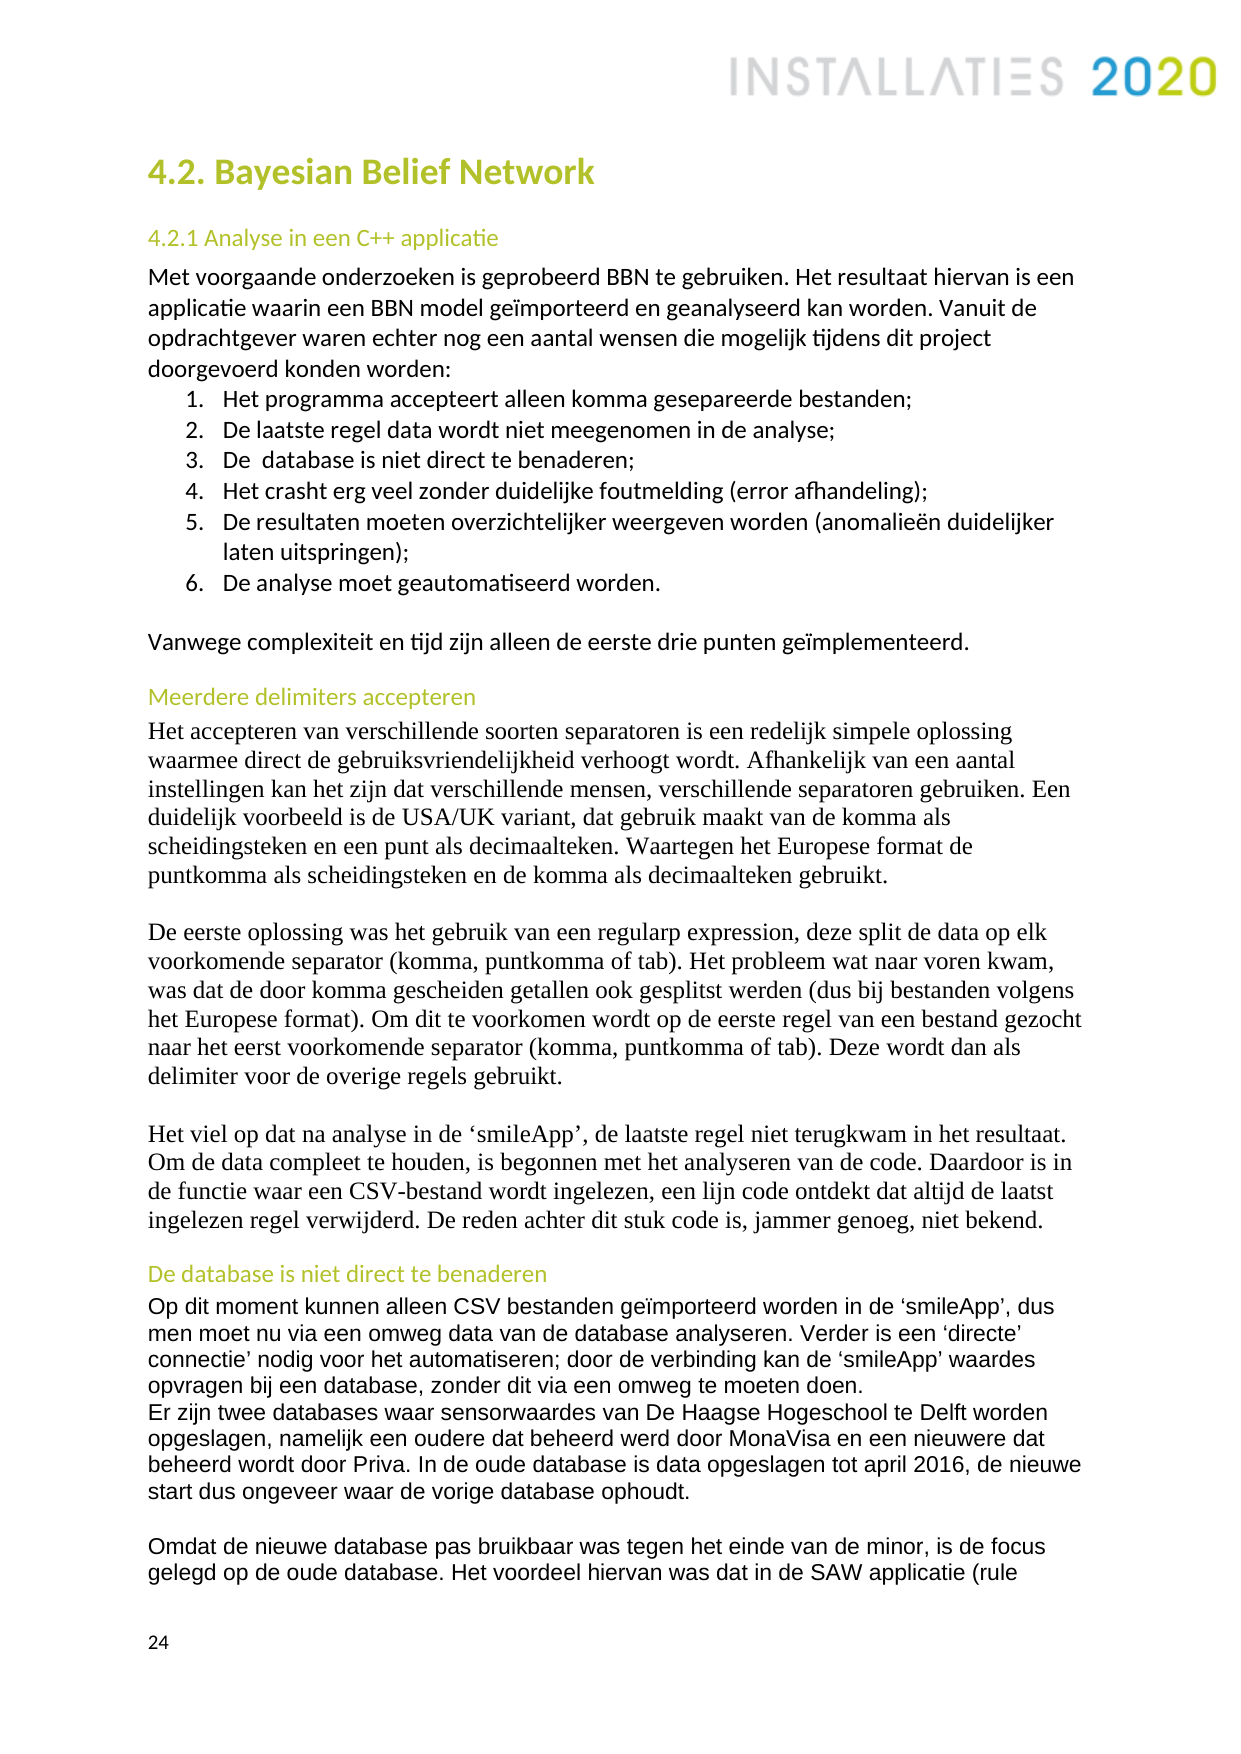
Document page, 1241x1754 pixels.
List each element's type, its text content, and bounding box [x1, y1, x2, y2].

subtitle 4.2. Bayesian Belief Network [148, 148, 1093, 193]
text Er zijn twee databases waar sensorwaardes van De Haagse Hogeschool te Delft worden opgeslagen, namelijk een oudere dat beheerd werd door MonaVisa en een nieuwere dat beheerd wordt door Priva. In de oude database is data opgeslagen tot april 2016, de nieuwe start dus ongeveer waar de vorige database ophoudt. [148, 1399, 1093, 1504]
text Het viel op dat na analyse in de ‘smileApp’, de laatste regel niet terugkwam in het resultaat. Om de data compleet te houden, is begonnen met het analyseren van de code. Daardoor is in de functie waar een CSV-bestand wordt ingelezen, een lijn code ontdekt dat altijd de laatst ingelezen regel verwijderd. De reden achter dit stuk code is, jammer genoeg, niet bekend. [148, 1119, 1093, 1234]
text Het accepteren van verschillende soorten separatoren is een redelijk simpele oplossing waarmee direct de gebruiksvriendelijkheid verhoogt wordt. Afhankelijk van een aantal instellingen kan het zijn dat verschillende mensen, verschillende separatoren gebruiken. Een duidelijk voorbeeld is de USA/UK variant, dat gebruik maakt van de komma als scheidingsteken en een punt als decimaalteken. Waartegen het Europese format de puntkomma als scheidingsteken en de komma als decimaalteken gebruikt. [148, 716, 1093, 889]
list De laatste regel data wordt niet meegenomen in de analyse; [185, 414, 1093, 444]
list De resultaten moeten overzichtelijker weergeven worden (anomalieën duidelijker laten uitspringen); [185, 506, 1093, 567]
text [148, 1533, 1093, 1586]
text Vanwege complexiteit en tijd zijn alleen de eerste drie punten geïmplementeerd. [148, 626, 1093, 656]
list Het crasht erg veel zonder duidelijke foutmelding (error afhandeling); [185, 475, 1093, 506]
text Met voorgaande onderzoeken is geprobeerd BBN te gebruiken. Het resultaat hiervan is een applicatie waarin een BBN model geïmporteerd en geanalyseerd kan worden. Vanuit de opdrachtgever waren echter nog een aantal wensen die mogelijk tijdens dit project doorgevoerd konden worden: [148, 261, 1093, 383]
list De database is niet direct te benaderen; [185, 444, 1093, 475]
list Het programma accepteert alleen komma gesepareerde bestanden; [185, 383, 1093, 414]
text De eerste oplossing was het gebruik van een regularp expression, deze split de data op elk voorkomende separator (komma, puntkomma of tab). Het probleem wat naar voren kwam, was dat de door komma gescheiden getallen ook gesplitst werden (dus bij bestanden volgens het Europese format). Om dit te voorkomen wordt op de eerste regel van een bestand gezocht naar het eerst voorkomende separator (komma, puntkomma of tab). Deze wordt dan als delimiter voor de overige regels gebruikt. [148, 917, 1093, 1090]
subtitle 4.2.1 Analyse in een C++ applicatie [148, 223, 1093, 253]
list De analyse moet geautomatiseerd worden. [185, 567, 1093, 597]
subtitle Meerdere delimiters accepteren [148, 681, 1093, 712]
text Op dit moment kunnen alleen CSV bestanden geïmporteerd worden in de ‘smileApp’, dus men moet nu via een omweg data van de database analyseren. Verder is een ‘directe’ connectie’ nodig voor het automatiseren; door de verbinding kan de ‘smileApp’ waardes opvragen bij een database, zonder dit via een omweg te moeten doen. [148, 1293, 1093, 1399]
subtitle De database is niet direct te benaderen [148, 1259, 1093, 1289]
picture [728, 54, 1220, 97]
